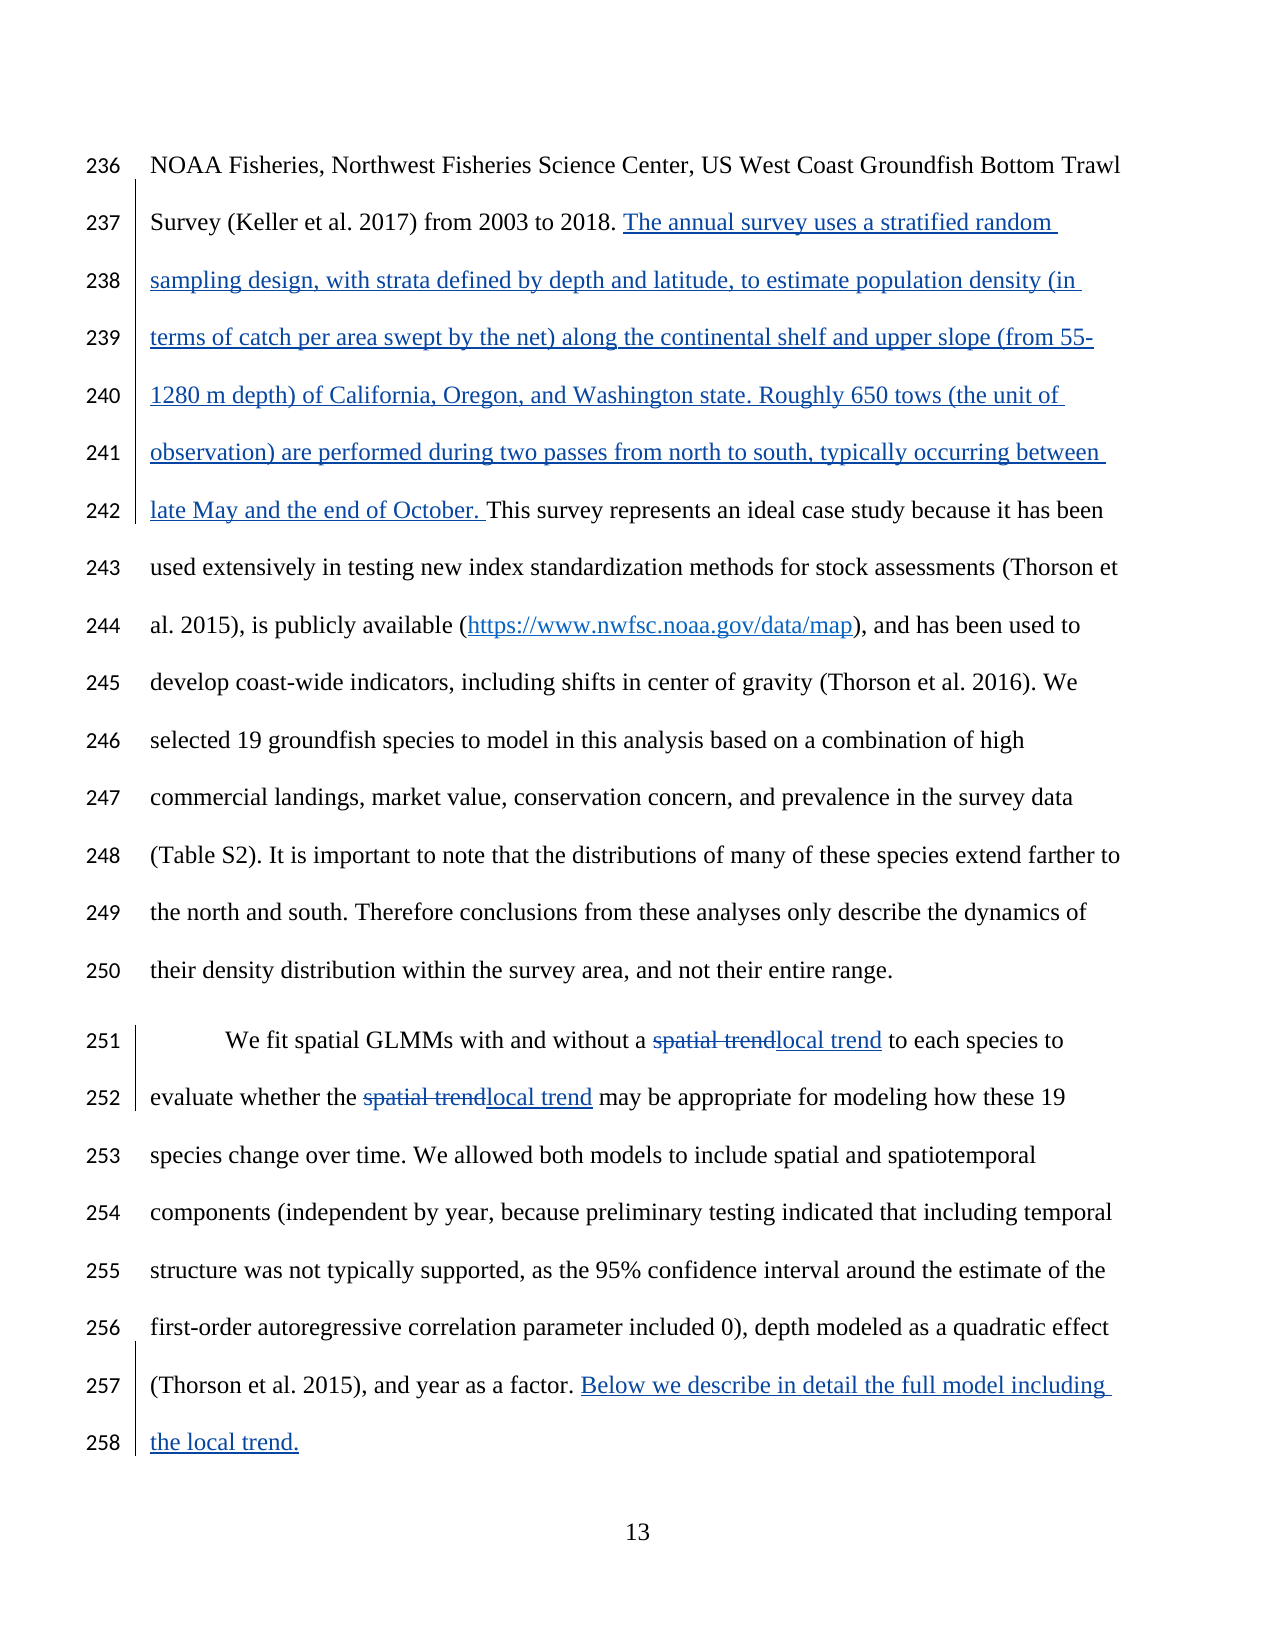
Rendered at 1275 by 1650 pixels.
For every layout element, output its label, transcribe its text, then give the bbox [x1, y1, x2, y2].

text We fit spatial GLMMs with and without a to each species to evaluate whether the may be appropriate for modeling how these 19 species change over time. We allowed both models to include spatial and spatiotemporal components (independent by year, because preliminary testing indicated that including temporal structure was not typically supported, as the 95% confidence interval around the estimate of the first-order autoregressive correlation parameter included 0), depth modeled as a quadratic effect (Thorson et al. 2015), and year as a factor. [150, 1025, 1125, 1456]
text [150, 150, 1125, 984]
